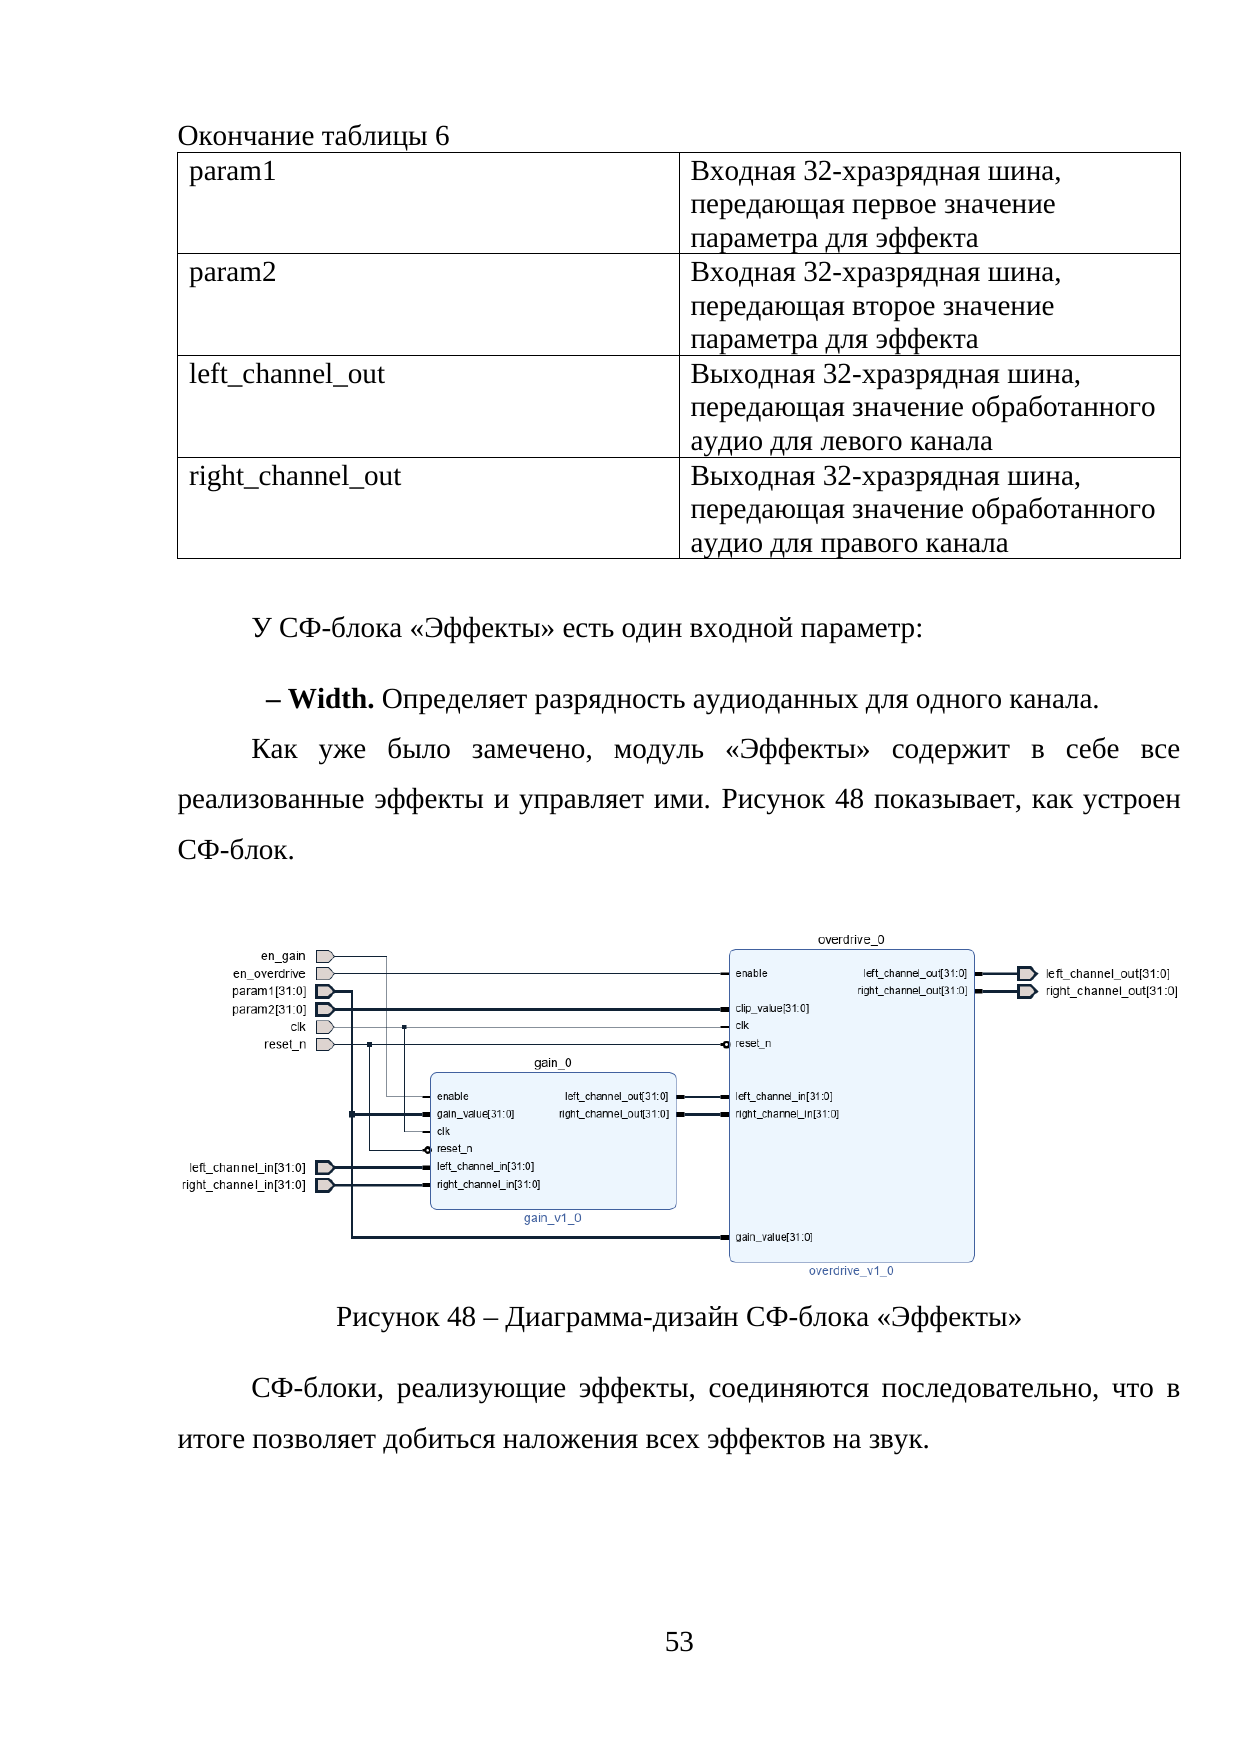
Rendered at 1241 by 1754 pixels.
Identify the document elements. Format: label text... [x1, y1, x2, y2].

text Width. Определяет разрядность аудиоданных для одного канала. [192, 681, 1181, 714]
text СФ-блоки, реализующие эффекты, соединяются последовательно, что в итоге позволяет добиться наложения всех эффектов на звук. [177, 1371, 1181, 1454]
text У СФ-блока «Эффекты» есть один входной параметр: [177, 610, 1181, 643]
text Окончание таблицы 6 [177, 118, 1181, 152]
text Как уже было замечено, модуль «Эффекты» содержит в себе все реализованные эффекты и управляет ими. Рисунок 48 показывает, как устроен СФ-блок. [177, 731, 1181, 865]
table_header param1 [178, 153, 679, 253]
table_cell Выходная 32-хразрядная шина, передающая значение обработанного аудио для левого канала [680, 356, 1180, 457]
table_cell left_channel_out [178, 356, 679, 457]
table_header Входная 32-хразрядная шина, передающая первое значение параметра для эффекта [680, 153, 1180, 253]
table_cell right_channel_out [178, 458, 679, 558]
table_cell Выходная 32-хразрядная шина, передающая значение обработанного аудио для правого канала [680, 458, 1180, 558]
picture [177, 932, 1182, 1283]
table_cell Входная 32-хразрядная шина, передающая второе значение параметра для эффекта [680, 254, 1180, 355]
table_cell param2 [178, 254, 679, 355]
